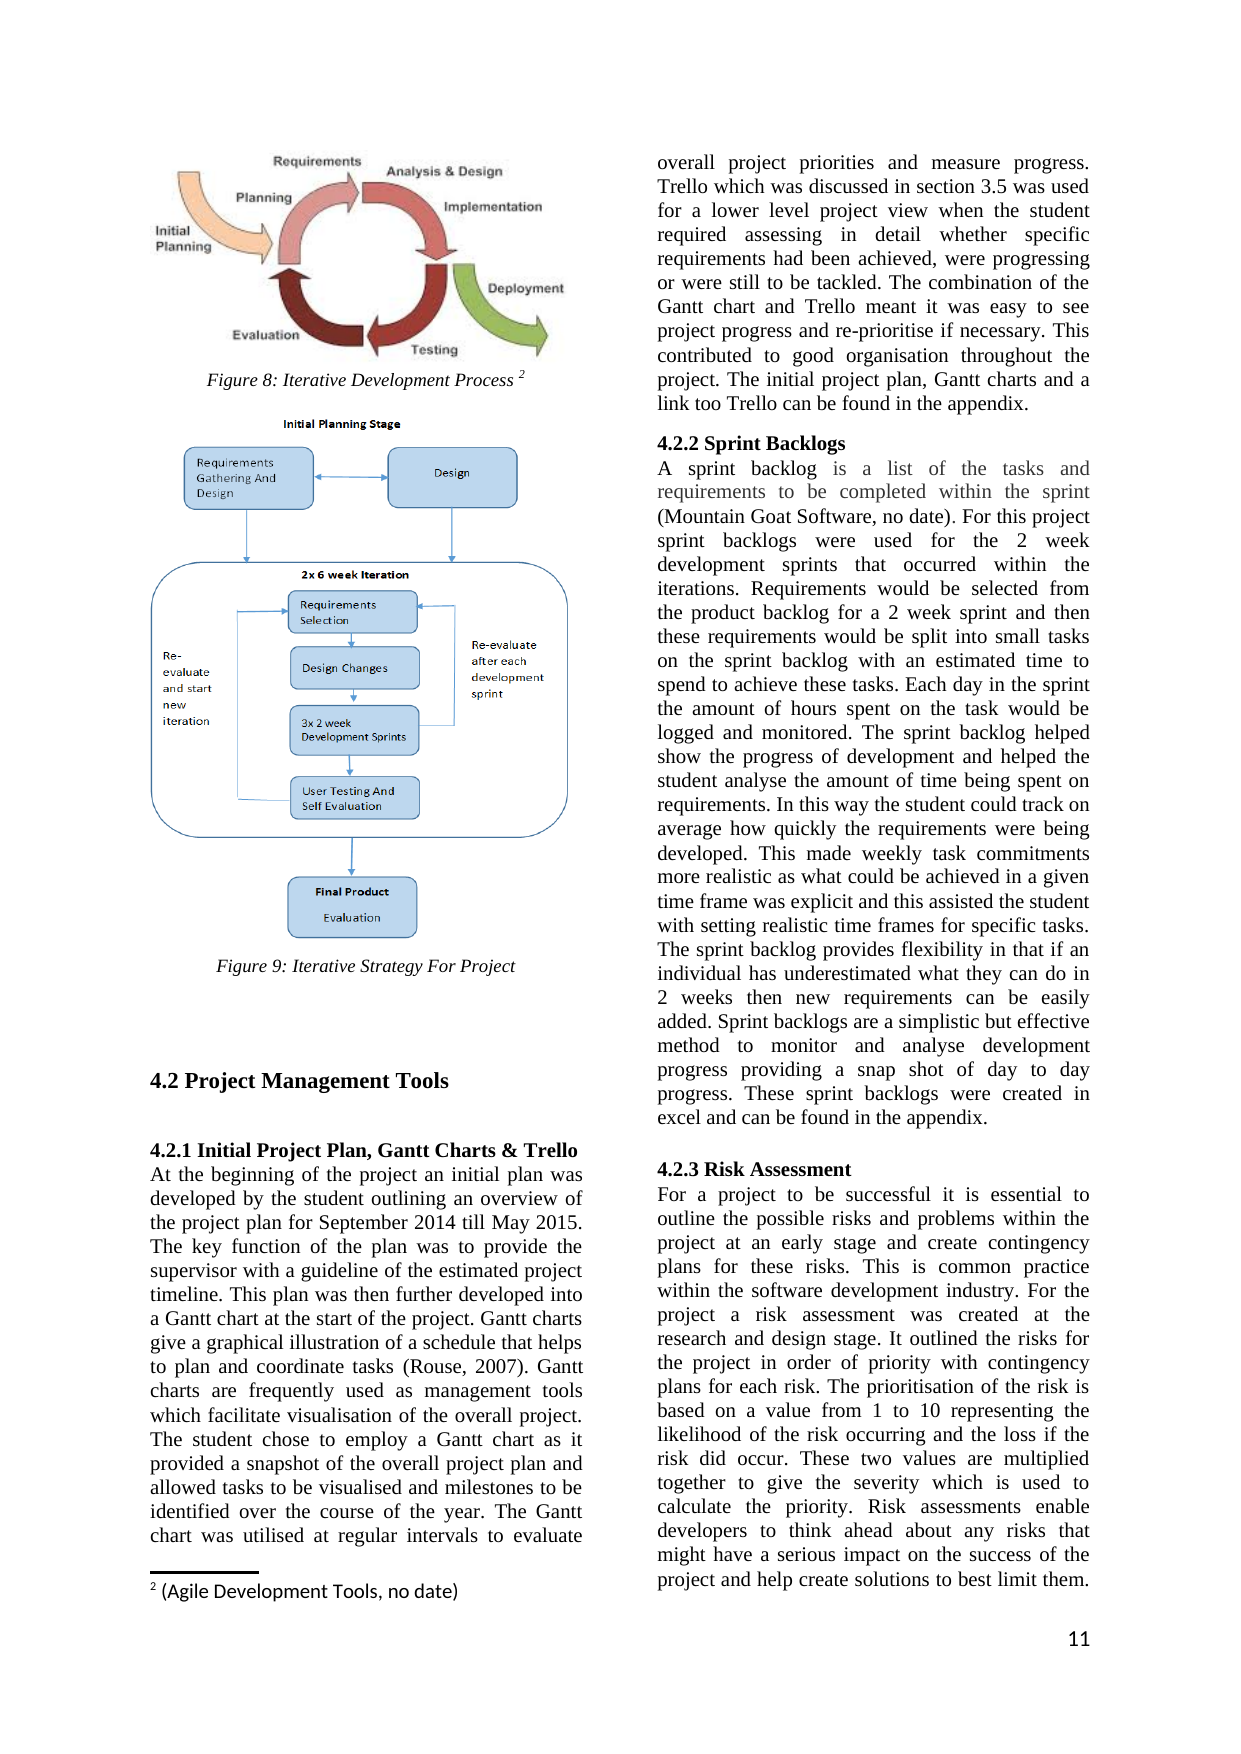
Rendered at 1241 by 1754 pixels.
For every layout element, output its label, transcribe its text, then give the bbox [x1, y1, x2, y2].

subtitle 4.2.3 Risk Assessment [657, 1157, 1090, 1181]
text At the beginning of the project an initial plan was developed by the student outlining an overview of the project plan for September 2014 till May 2015. The key function of the plan was to provide the supervisor with a guideline of the estimated project timeline. This plan was then further developed into a Gantt chart at the start of the project. Gantt charts give a graphical illustration of a schedule that helps to plan and coordinate tasks . Gantt charts are frequently used as management tools which facilitate visualisation of the overall project. The student chose to employ a Gantt chart as it provided a snapshot of the overall project plan and allowed tasks to be visualised and milestones to be identified over the course of the year. The Gantt chart was utilised at regular intervals to evaluate overall project priorities and measure progress. Trello which was discussed in section 3.5 was used for a lower level project view when the student required assessing in detail whether specific requirements had been achieved, were progressing or were still to be tackled. The combination of the Gantt chart and Trello meant it was easy to see project progress and re-prioritise if necessary. This contributed to good organisation throughout the project. The initial project plan, Gantt charts and a link too Trello can be found in the appendix. [657, 150, 1090, 415]
text A sprint backlog is a list of the tasks and requirements to be completed within the sprint . For this project sprint backlogs were used for the 2 week development sprints that occurred within the iterations. Requirements would be selected from the product backlog for a 2 week sprint and then these requirements would be split into small tasks on the sprint backlog with an estimated time to spend to achieve these tasks. Each day in the sprint the amount of hours spent on the task would be logged and monitored. The sprint backlog helped show the progress of development and helped the student analyse the amount of time being spent on requirements. In this way the student could track on average how quickly the requirements were being developed. This made weekly task commitments more realistic as what could be achieved in a given time frame was explicit and this assisted the student with setting realistic time frames for specific tasks. The sprint backlog provides flexibility in that if an individual has underestimated what they can do in 2 weeks then new requirements can be easily added. Sprint backlogs are a simplistic but effective method to monitor and analyse development progress providing a snap shot of day to day progress. These sprint backlogs were created in excel and can be found in the appendix. [657, 503, 1090, 1129]
text Figure 9: Iterative Strategy For Project [150, 955, 583, 977]
text At the beginning of the project an initial plan was developed by the student outlining an overview of the project plan for September 2014 till May 2015. The key function of the plan was to provide the supervisor with a guideline of the estimated project timeline. This plan was then further developed into a Gantt chart at the start of the project. Gantt charts give a graphical illustration of a schedule that helps to plan and coordinate tasks . Gantt charts are frequently used as management tools which facilitate visualisation of the overall project. The student chose to employ a Gantt chart as it provided a snapshot of the overall project plan and allowed tasks to be visualised and milestones to be identified over the course of the year. The Gantt chart was utilised at regular intervals to evaluate overall project priorities and measure progress. Trello which was discussed in section 3.5 was used for a lower level project view when the student required assessing in detail whether specific requirements had been achieved, were progressing or were still to be tackled. The combination of the Gantt chart and Trello meant it was easy to see project progress and re-prioritise if necessary. This contributed to good organisation throughout the project. The initial project plan, Gantt charts and a link too Trello can be found in the appendix. [150, 1162, 583, 1547]
subtitle 4.2 Project Management Tools [150, 1067, 583, 1093]
subtitle 4.2.2 Sprint Backlogs [657, 431, 1090, 455]
picture [150, 411, 584, 939]
text Figure 8: Iterative Development Process [150, 367, 583, 391]
subtitle 4.2.1 Initial Project Plan, Gantt Charts & Trello [150, 1138, 583, 1162]
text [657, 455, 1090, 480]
picture [150, 150, 569, 367]
